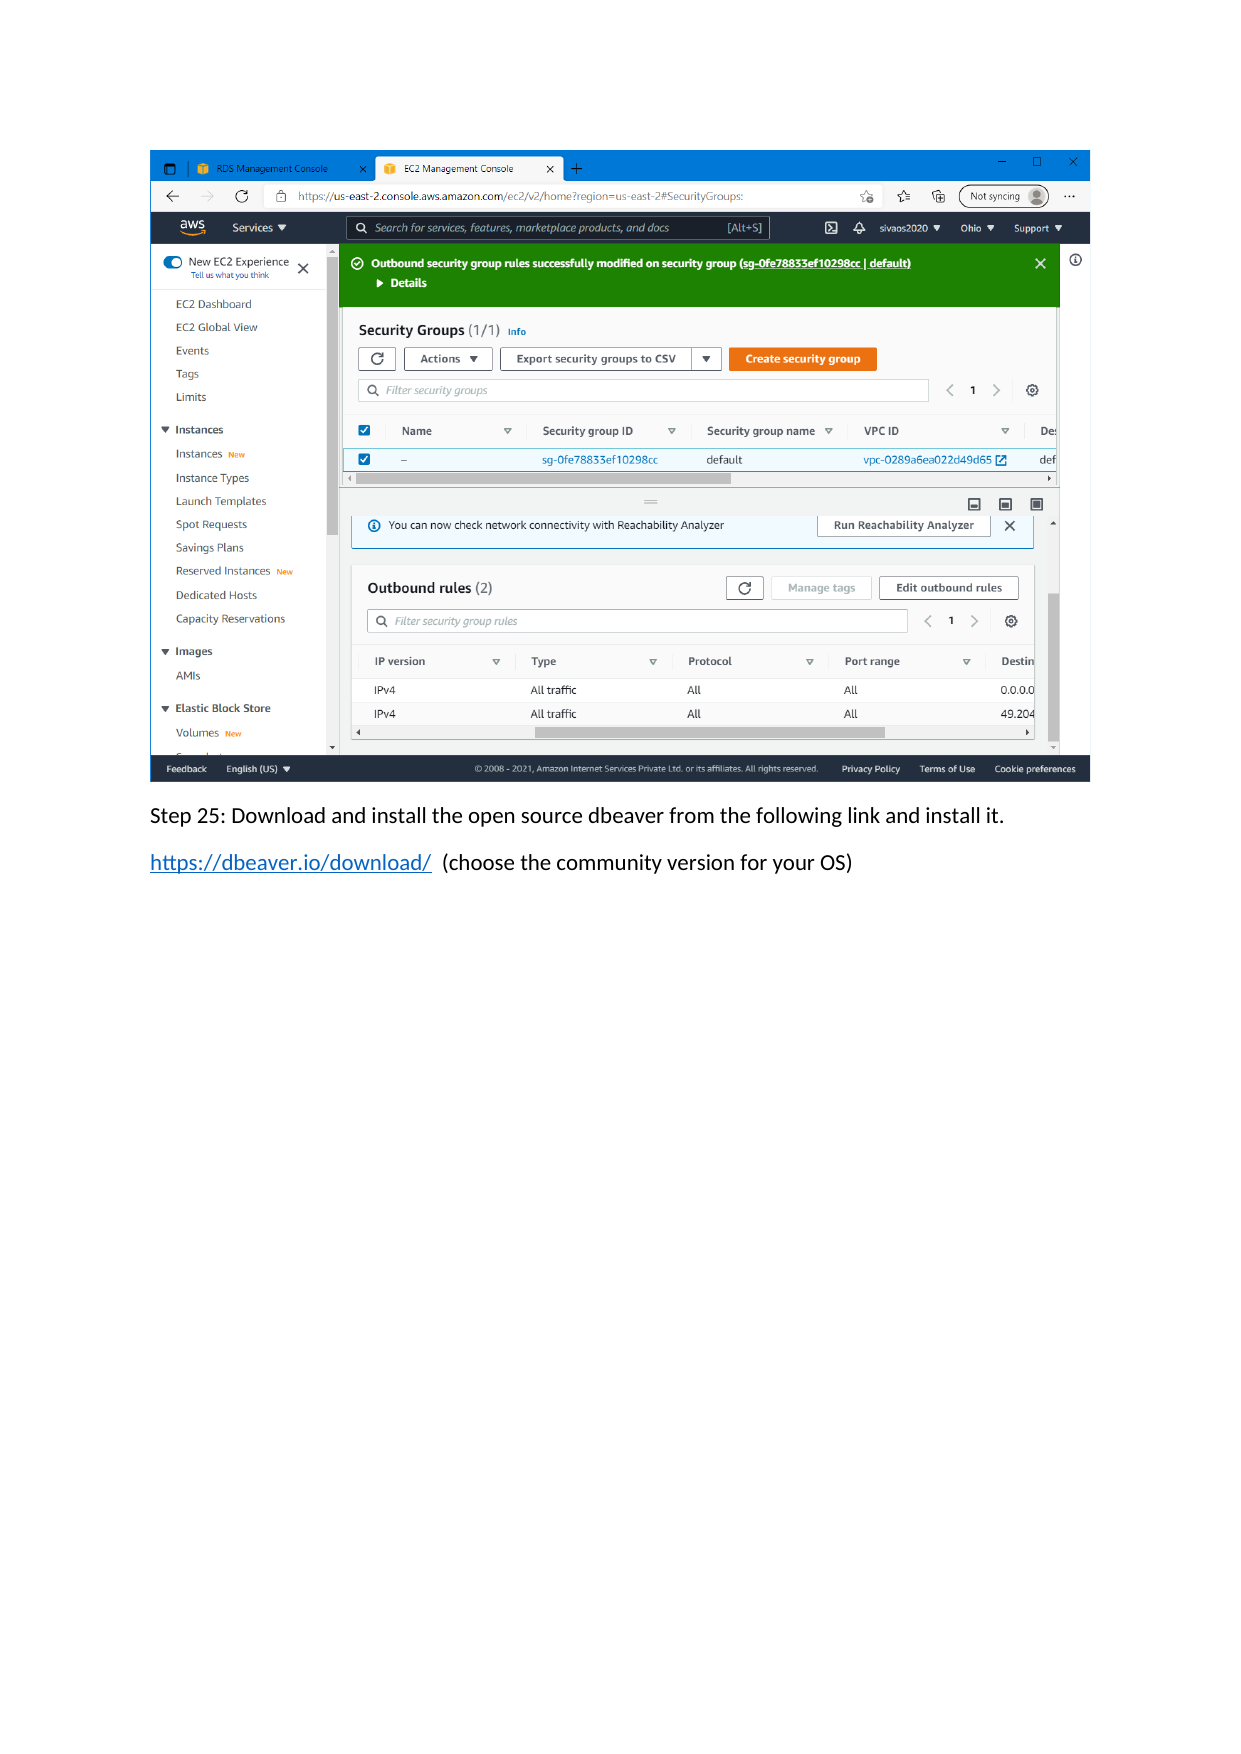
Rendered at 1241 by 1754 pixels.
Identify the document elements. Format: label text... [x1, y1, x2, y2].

picture [150, 150, 1091, 782]
text Step 25: Download and install the open source dbeaver from the following link and install it. [150, 801, 1090, 829]
text https://dbeaver.io/download/ (choose the community version for your OS) [150, 848, 1090, 876]
